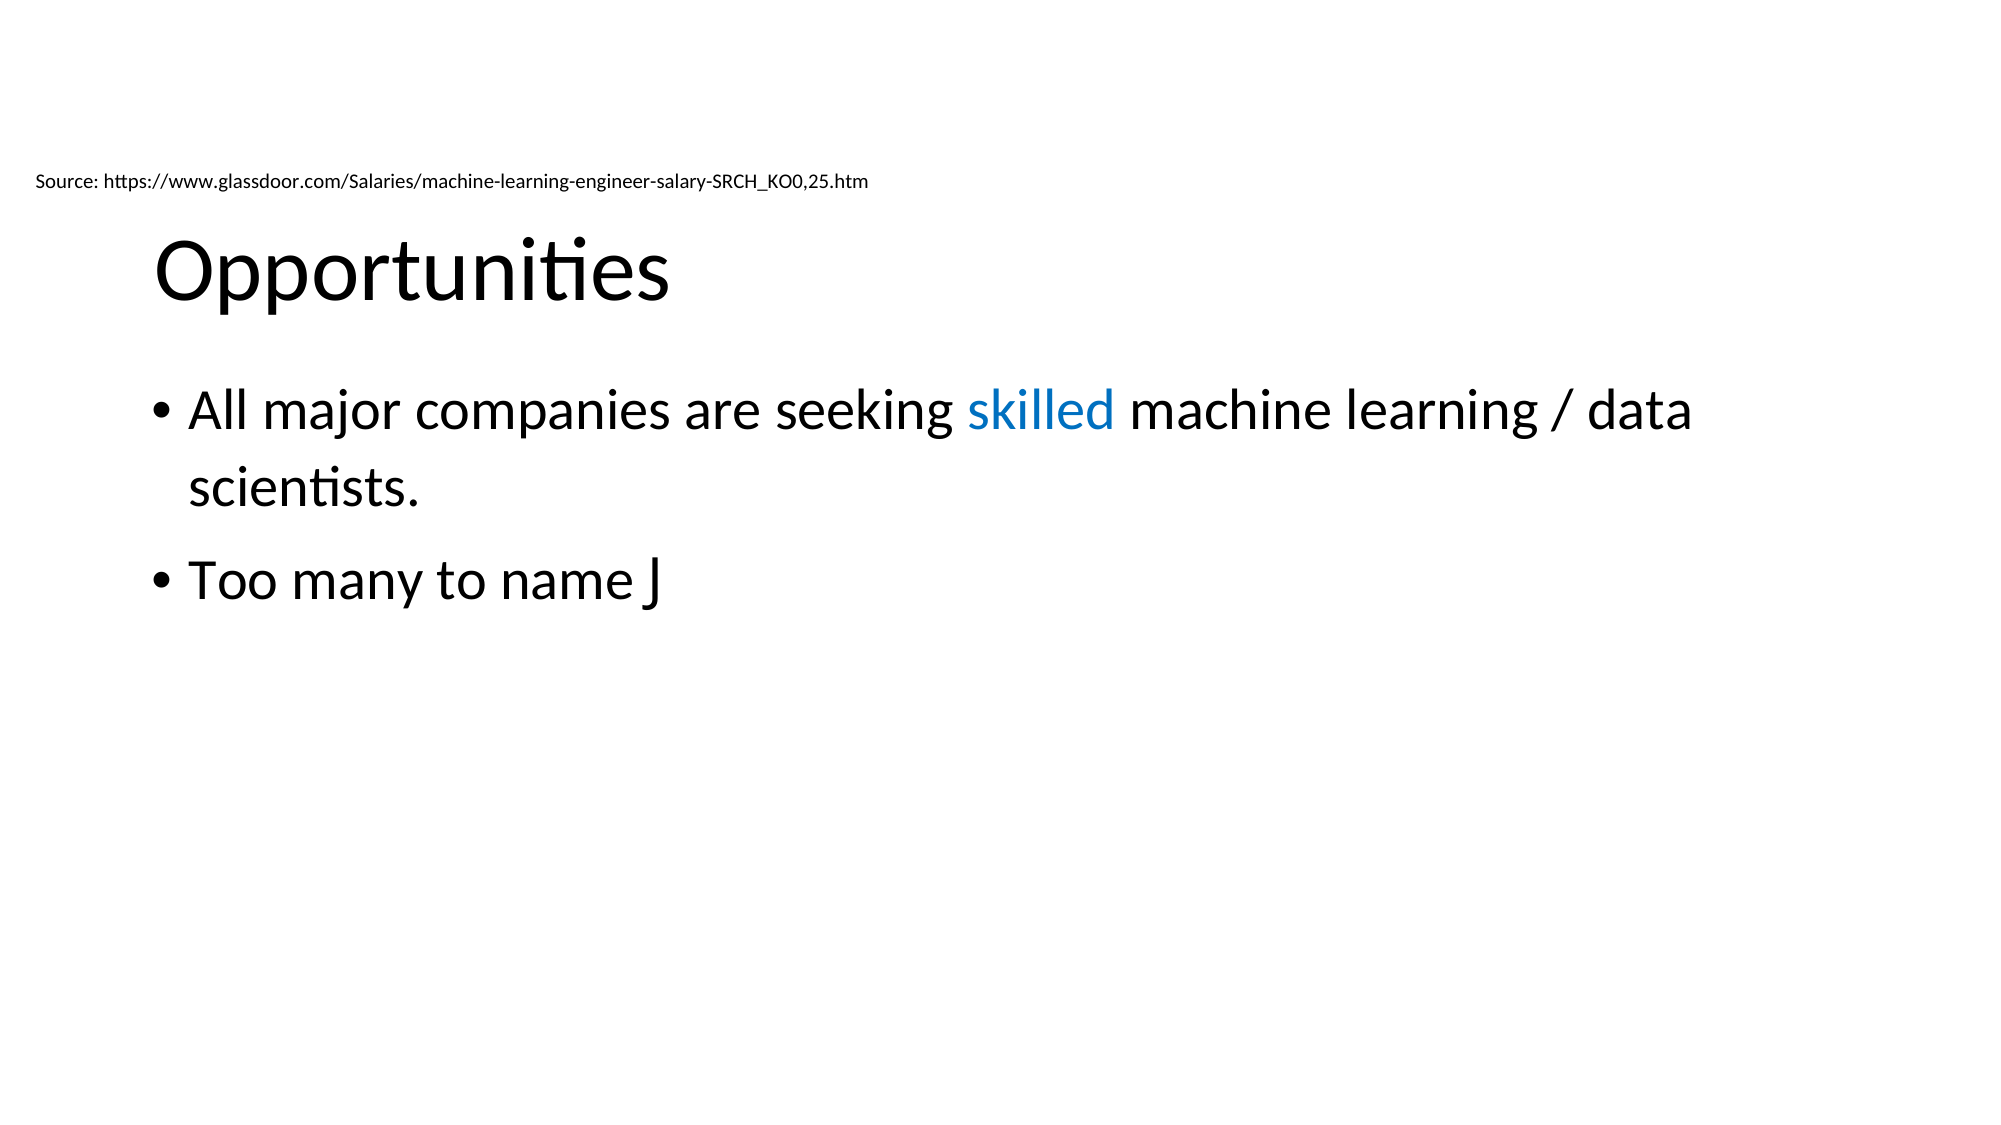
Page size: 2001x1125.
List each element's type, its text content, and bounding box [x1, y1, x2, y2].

subtitle Opportunities [154, 212, 1111, 323]
text Source: https://www.glassdoor.com/Salaries/machine-learning-engineer-salary-SRCH_KO0,25.htm [35, 168, 1699, 194]
list All major companies are seeking skilled machine learning / data scientists. [151, 372, 1699, 521]
list Too many to name J [151, 537, 1699, 617]
